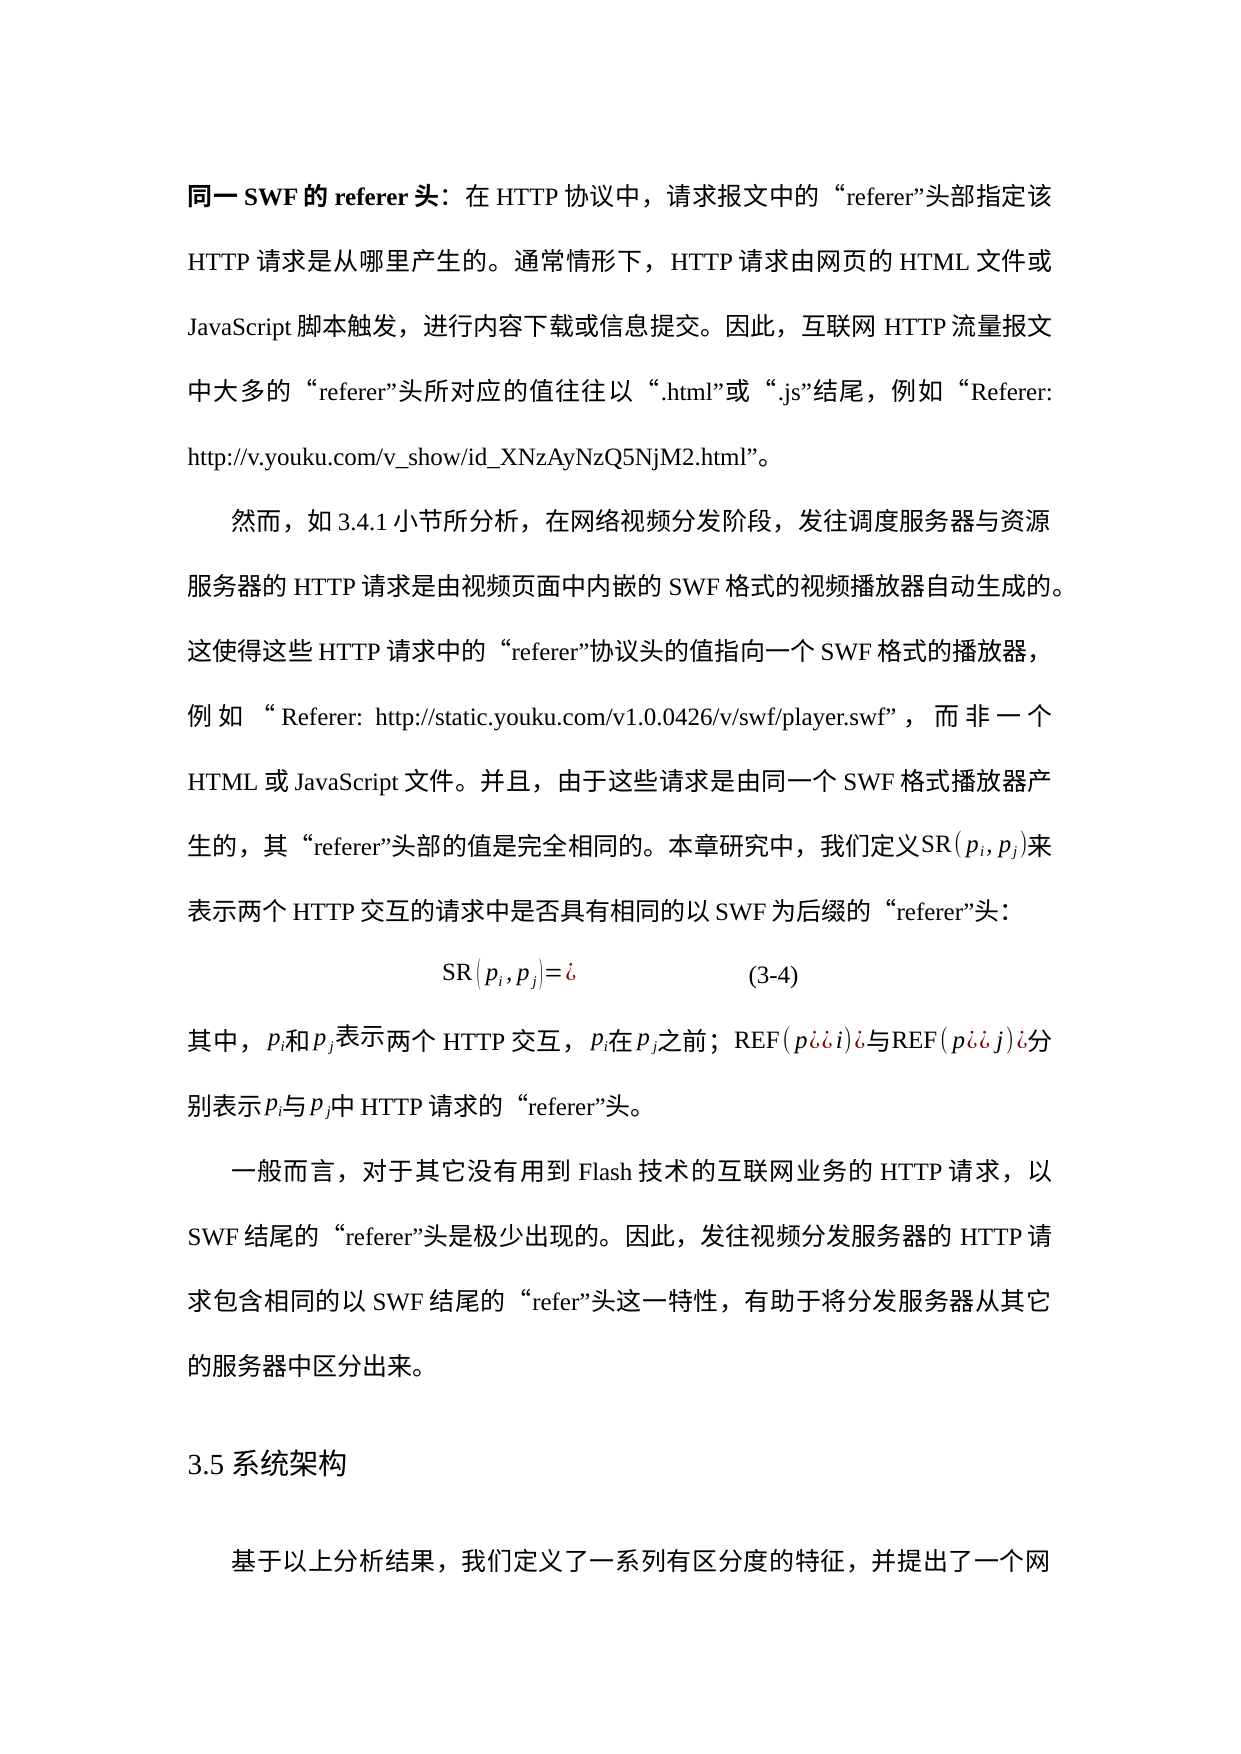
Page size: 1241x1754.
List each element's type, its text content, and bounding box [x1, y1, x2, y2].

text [187, 1527, 1053, 1592]
text 然而，如3.4.1小节所分析，在网络视频分发阶段，发往调度服务器与资源服务器的HTTP请求是由视频页面中内嵌的SWF格式的视频播放器自动生成的。这使得这些HTTP请求中的“referer”协议头的值指向一个SWF格式的播放器，例如“Referer: http://static.youku.com/v1.0.0426/v/swf/player.swf”，而非一个HTML或JavaScript文件。并且，由于这些请求是由同一个SWF格式播放器产生的，其“referer”头部的值是完全相同的。本章研究中，我们定义来表示两个HTTP交互的请求中是否具有相同的以SWF为后缀的“referer”头： [187, 487, 1053, 942]
text (3-4) [187, 942, 1053, 1007]
text 其中，和两个HTTP交互，在之前；与分别表示与中HTTP请求的“referer”头。 [187, 1007, 1053, 1137]
text 同一SWF的referer头：在HTTP协议中，请求报文中的“referer”头部指定该HTTP请求是从哪里产生的。通常情形下，HTTP请求由网页的HTML文件或JavaScript脚本触发，进行内容下载或信息提交。因此，互联网HTTP流量报文中大多的“referer”头所对应的值往往以“.html”或“.js”结尾，例如“Referer: http://v.youku.com/v_show/id_XNzAyNzQ5NjM2.html”。 [187, 162, 1053, 487]
text 一般而言，对于其它没有用到Flash技术的互联网业务的HTTP请求，以SWF结尾的“referer”头是极少出现的。因此，发往视频分发服务器的HTTP请求包含相同的以SWF结尾的“refer”头这一特性，有助于将分发服务器从其它的服务器中区分出来。 [187, 1137, 1053, 1397]
text 系统架构 [187, 1429, 1053, 1494]
